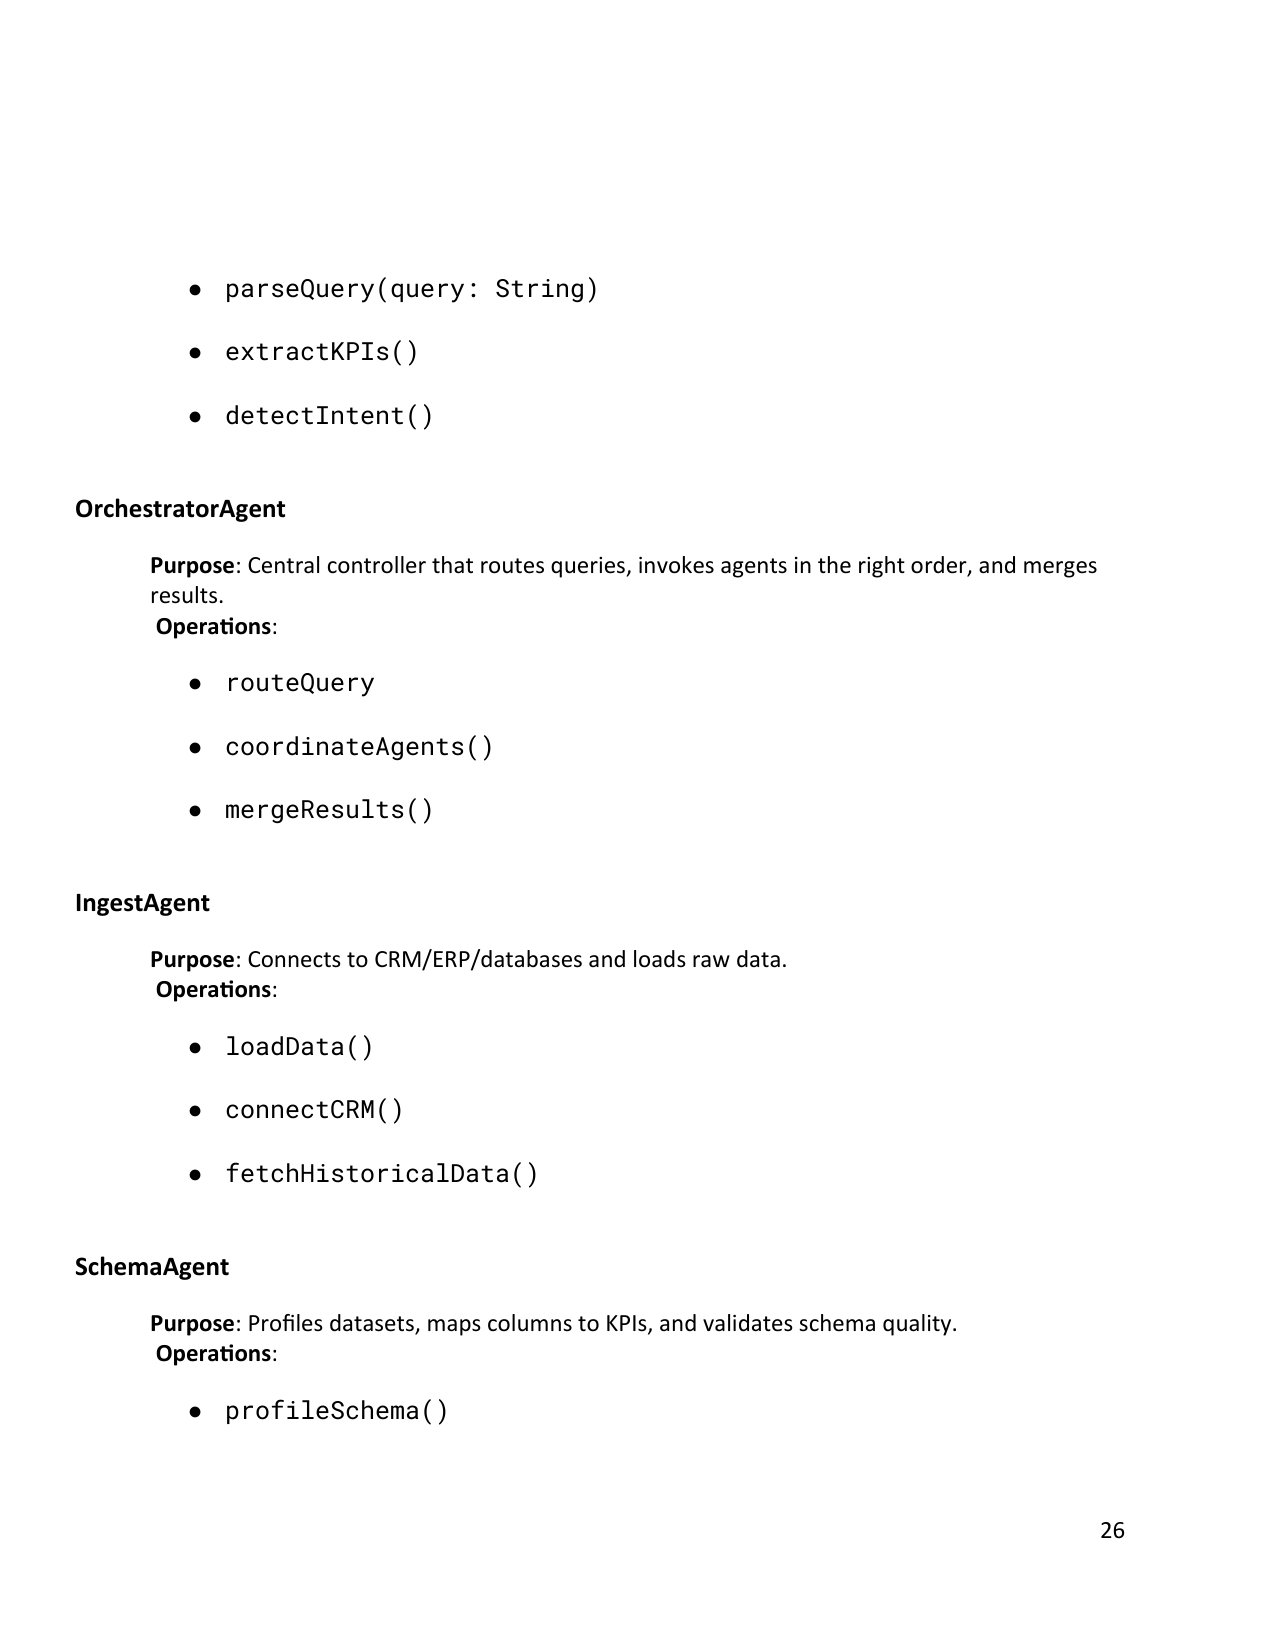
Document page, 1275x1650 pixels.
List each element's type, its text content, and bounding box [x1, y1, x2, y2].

list mergeResults() [187, 792, 1125, 856]
list loadData() [187, 1029, 1125, 1093]
subtitle OrchestratorAgent [75, 491, 1125, 524]
list fetchHistoricalData() [187, 1156, 1125, 1220]
list parseQuery(query: String) [187, 271, 1125, 334]
list coordinateAgents() [187, 729, 1125, 792]
text Purpose: Central controller that routes queries, invokes agents in the right order, and merges results. Operations: [150, 549, 1125, 640]
subtitle SchemaAgent [75, 1249, 1125, 1282]
list profileSchema() [187, 1393, 1125, 1457]
list detectIntent() [187, 398, 1125, 462]
list extractKPIs() [187, 334, 1125, 398]
subtitle IngestAgent [75, 885, 1125, 918]
text Purpose: Connects to CRM/ERP/databases and loads raw data. Operations: [150, 943, 1125, 1004]
list connectCRM() [187, 1093, 1125, 1156]
list routeQuery [187, 665, 1125, 729]
text Purpose: Profiles datasets, maps columns to KPIs, and validates schema quality. Operations: [150, 1307, 1125, 1368]
